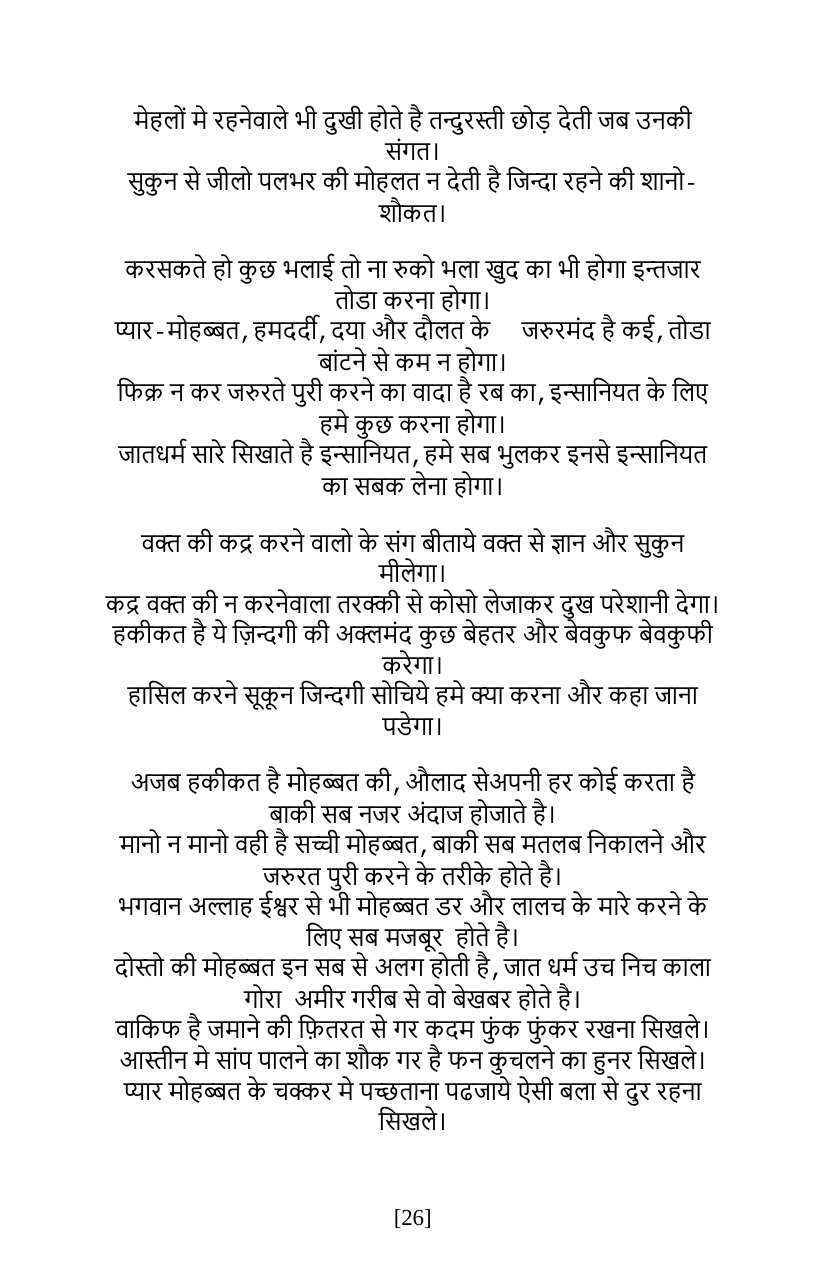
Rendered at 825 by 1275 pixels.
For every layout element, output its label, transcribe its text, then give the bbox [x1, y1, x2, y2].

text आस्तीन मे सांप पालने का शौक गर है फन कुचलने का हुनर सिखले। [105, 1045, 549, 1075]
text मानो न मानो वही है सच्ची मोहब्बत,बाकी सब मतलब निकालने और जरुरत पुरी करने के तरीके होते है। [105, 829, 720, 891]
text कद्र वक्त की न करनेवाला तरक्की से कोसो लेजाकर दुख परेशानी देगा। [105, 588, 720, 619]
text करसकते हो कुछ भलाई तो ना रुको भला खुद का भी होगा इन्तजार तोडा करना होगा। [105, 254, 720, 315]
text वक्त की कद्र करने वालो के संग बीताये वक्त से ज्ञान और सुकुन मीलेगा। [105, 527, 720, 588]
text हासिल करने सूकून जिन्दगी सोचिये हमे क्या करना और कहा जाना पडेगा। [105, 680, 720, 741]
text वाकिफ है जमाने की फ़ितरत से गर कदम फुंक फुंकर रखना सिखले। [105, 1014, 720, 1045]
text दोस्तो की मोहब्बत इन सब से अलग होती है,जात धर्म उच निच काला गोरा अमीर गरीब से वो बेखबर होते है। [105, 952, 720, 1014]
text आस्तीन मे सांप पालने का शौक गर है फन कुचलने का हुनर सिखले। [499, 1045, 720, 1075]
text मेहलों मे रहनेवाले भी दुखी होते है तन्दुरस्ती छोड़ देती जब उनकी संगत। [105, 105, 720, 166]
text अजब हकीकत है मोहब्बत की,औलाद सेअपनी हर कोई करता है बाकी सब नजर अंदाज होजाते है। [105, 767, 720, 829]
text प्यार-मोहब्बत,हमदर्दी,दया और दौलत के जरुरमंद है कई,तोडा बांटने से कम न होगा। [105, 315, 720, 377]
text जातधर्म सारे सिखाते है इन्सानियत,हमे सब भुलकर इनसे इन्सानियत का सबक लेना होगा। [105, 439, 720, 501]
text भगवान अल्लाह ईश्वर से भी मोहब्बत डर और लालच के मारे करने के लिए सब मजबूर होते है। [105, 891, 720, 952]
text फिक्र न कर जरुरते पुरी करने का वादा है रब का,इन्सानियत के लिए हमे कुछ करना होगा। [105, 377, 720, 439]
text सुकुन से जीलो पलभर की मोहलत न देती है जिन्दा रहने की शानो-शौकत। [105, 166, 720, 228]
text प्यार मोहब्बत के चक्कर मे पच्छताना पढजाये ऐसी बला से दुर रहना सिखले। [105, 1075, 720, 1136]
text हकीकत है ये ज़िन्दगी की अक्लमंद कुछ बेहतर और बेवकुफ बेवकुफी करेगा। [105, 619, 720, 680]
